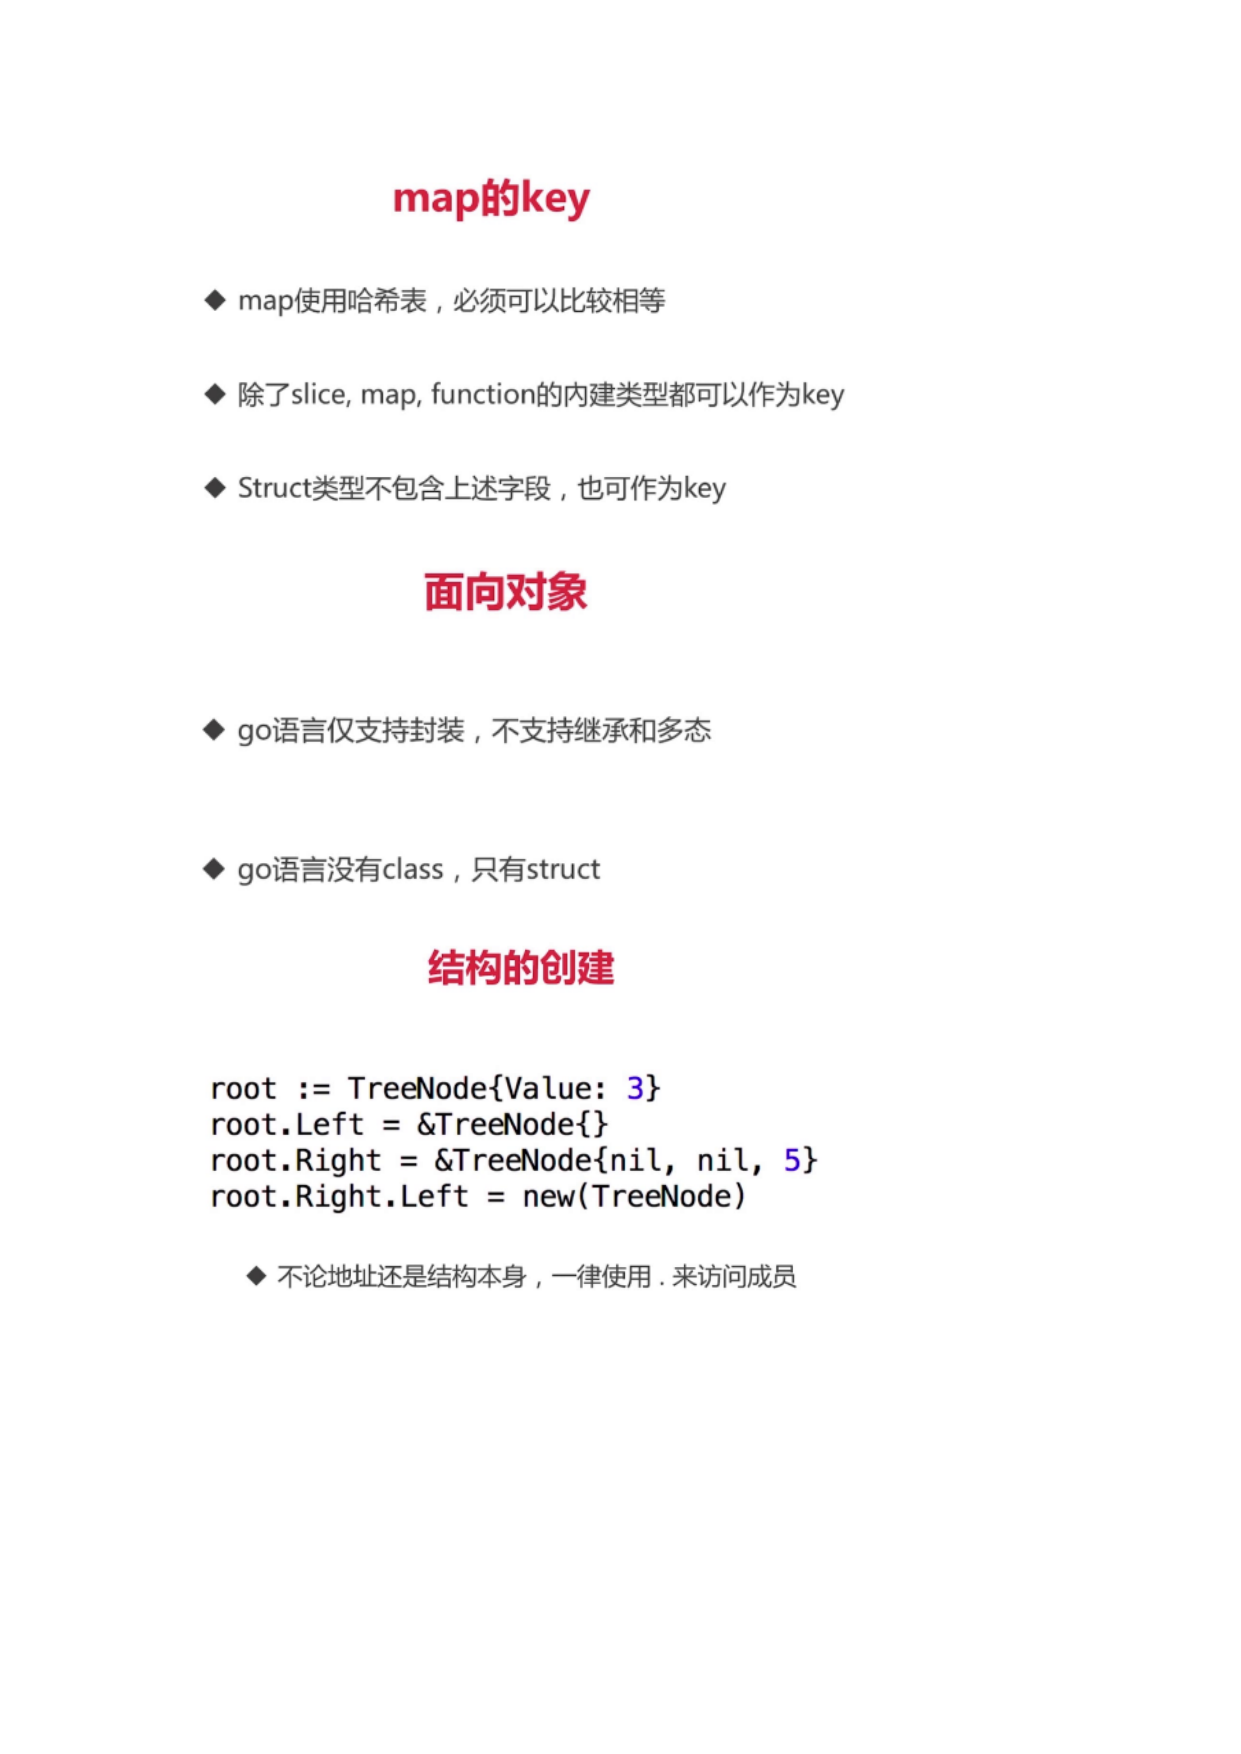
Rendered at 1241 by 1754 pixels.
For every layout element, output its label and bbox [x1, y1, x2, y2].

picture [187, 942, 925, 1302]
picture [187, 162, 861, 520]
picture [187, 552, 833, 913]
